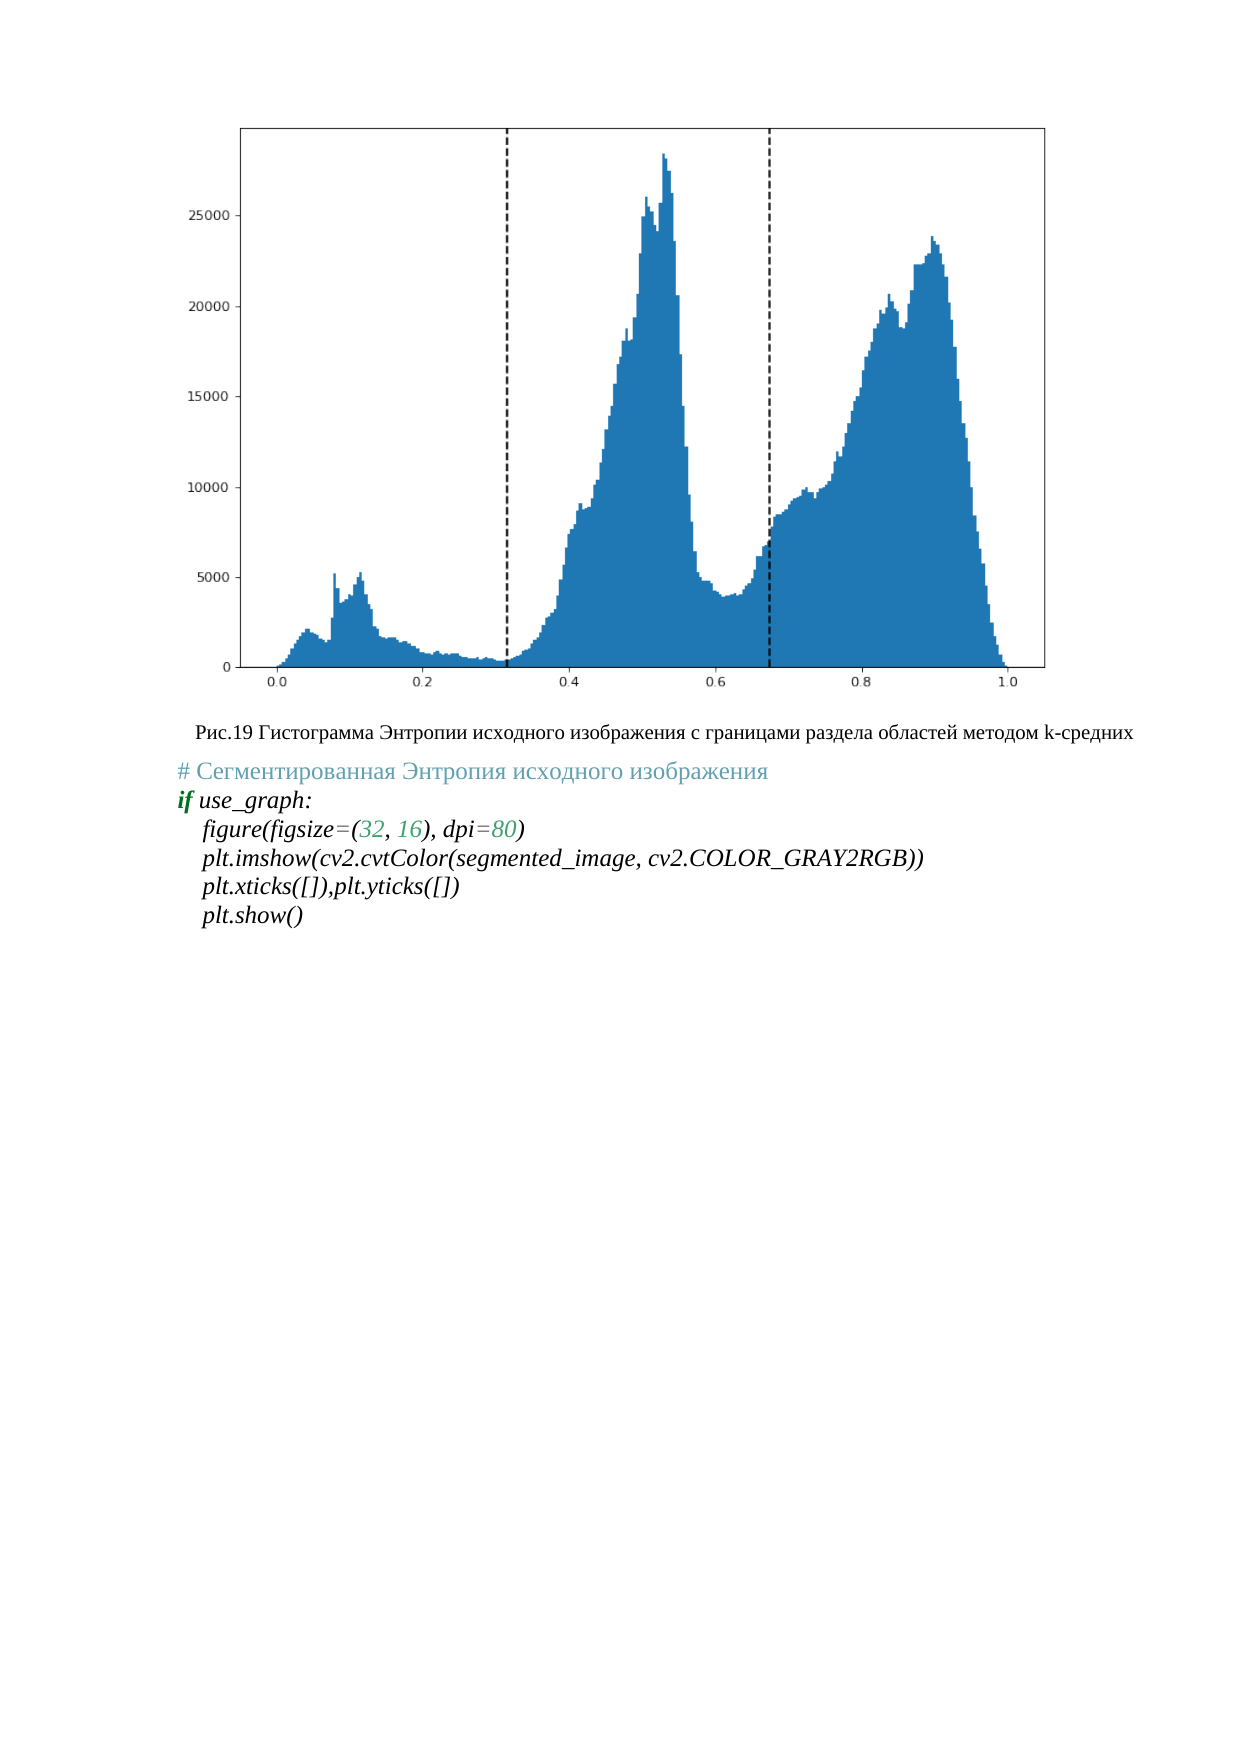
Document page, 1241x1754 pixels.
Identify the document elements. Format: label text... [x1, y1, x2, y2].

text # Сегментированная Энтропия исходного изображения if use_graph: figure(figsize=(32, 16), dpi=80) plt.imshow(cv2.cvtColor(segmented_image, cv2.COLOR_GRAY2RGB)) plt.xticks([]),plt.yticks([]) plt.show() [177, 756, 1152, 929]
text Рис.19 Гистограмма Энтропии исходного изображения с границами раздела областей методом k-средних [177, 720, 1152, 744]
picture [177, 118, 1053, 699]
